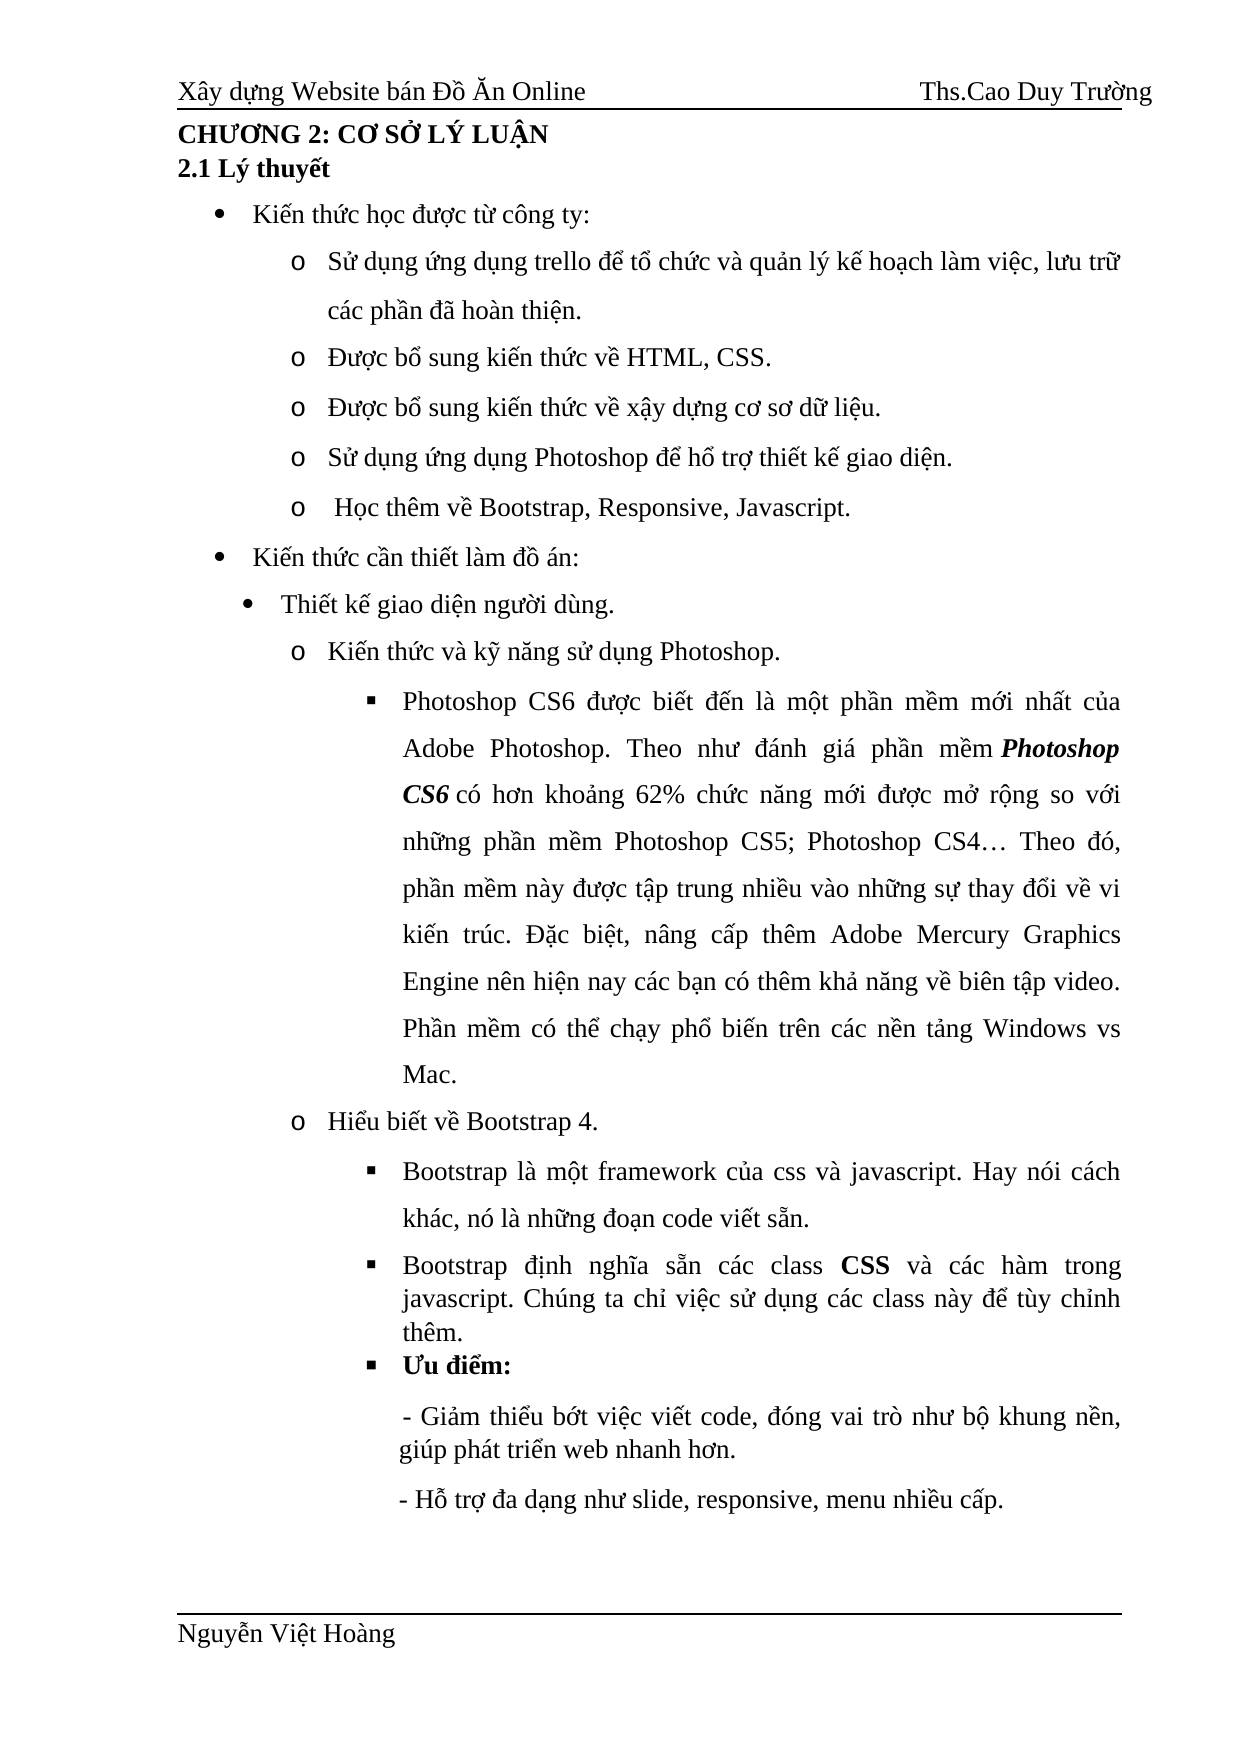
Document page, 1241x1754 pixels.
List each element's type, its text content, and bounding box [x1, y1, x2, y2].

list Sử dụng ứng dụng Photoshop để hổ trợ thiết kế giao diện. [290, 441, 1122, 474]
subtitle CHƯƠNG 2: CƠ SỞ LÝ LUẬN [177, 118, 1122, 149]
list Được bổ sung kiến thức về xậy dựng cơ sơ dữ liệu. [290, 391, 1122, 424]
list Được bổ sung kiến thức về HTML, CSS. [290, 341, 1122, 374]
list Sử dụng ứng dụng trello để tổ chức và quản lý kế hoạch làm việc, lưu trữ các phần đã hoàn thiện. [290, 245, 1122, 325]
list Kiến thức học được từ công ty: [215, 198, 1122, 229]
list Thiết kế giao diện người dùng. [243, 588, 1122, 619]
list Bootstrap là một framework của css và javascript. Hay nói cách khác, nó là những đoạn code viết sẵn. [365, 1155, 1122, 1233]
list Kiến thức và kỹ năng sử dụng Photoshop. [290, 635, 1122, 668]
list Hiểu biết về Bootstrap 4. [290, 1105, 1122, 1139]
list Ưu điểm: [365, 1349, 1122, 1381]
text - Giảm thiểu bớt việc viết code, đóng vai trò như bộ khung nền, giúp phát triển web nhanh hơn. [399, 1400, 1122, 1464]
list Photoshop CS6 được biết đến là một phần mềm mới nhất của Adobe Photoshop. Theo như đánh giá phần mềm Photoshop CS6 có hơn khoảng 62% chức năng mới được mở rộng so với những phần mềm Photoshop CS5; Photoshop CS4… Theo đó, phần mềm này được tập trung nhiều vào những sự thay đổi về vi kiến trúc. Đặc biệt, nâng cấp thêm Adobe Mercury Graphics Engine nên hiện nay các bạn có thêm khả năng về biên tập video. Phần mềm có thể chạy phổ biến trên các nền tảng Windows vs Mac. [365, 685, 1122, 1090]
text - Hỗ trợ đa dạng như slide, responsive, menu nhiều cấp. [399, 1484, 1122, 1515]
subtitle 2.1 Lý thuyết [177, 152, 1122, 183]
list Bootstrap định nghĩa sẵn các class CSS và các hàm trong javascript. Chúng ta chỉ việc sử dụng các class này để tùy chỉnh thêm. [365, 1249, 1122, 1347]
list Học thêm về Bootstrap, Responsive, Javascript. [290, 491, 1122, 524]
list Kiến thức cần thiết làm đồ án: [215, 541, 1122, 572]
